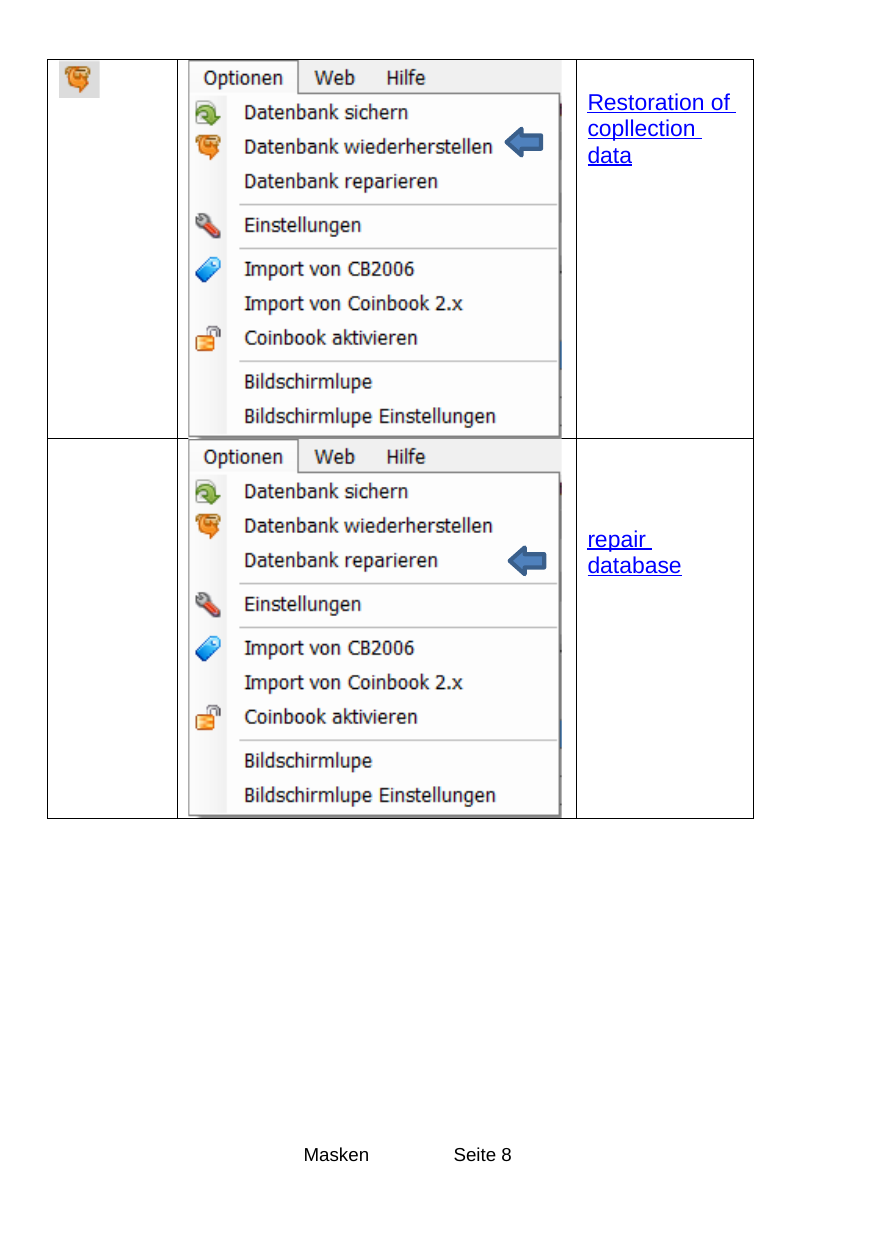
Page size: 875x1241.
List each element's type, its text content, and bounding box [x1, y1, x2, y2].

table_cell [48, 439, 177, 817]
picture [188, 60, 562, 818]
picture [59, 60, 100, 98]
table_cell [562, 60, 576, 438]
table_cell [48, 60, 177, 438]
table_cell [178, 439, 188, 817]
table_cell [178, 60, 188, 438]
table_cell repair database [577, 439, 753, 817]
table_cell [562, 439, 576, 817]
table_cell Restoration of copllection data [577, 60, 753, 438]
